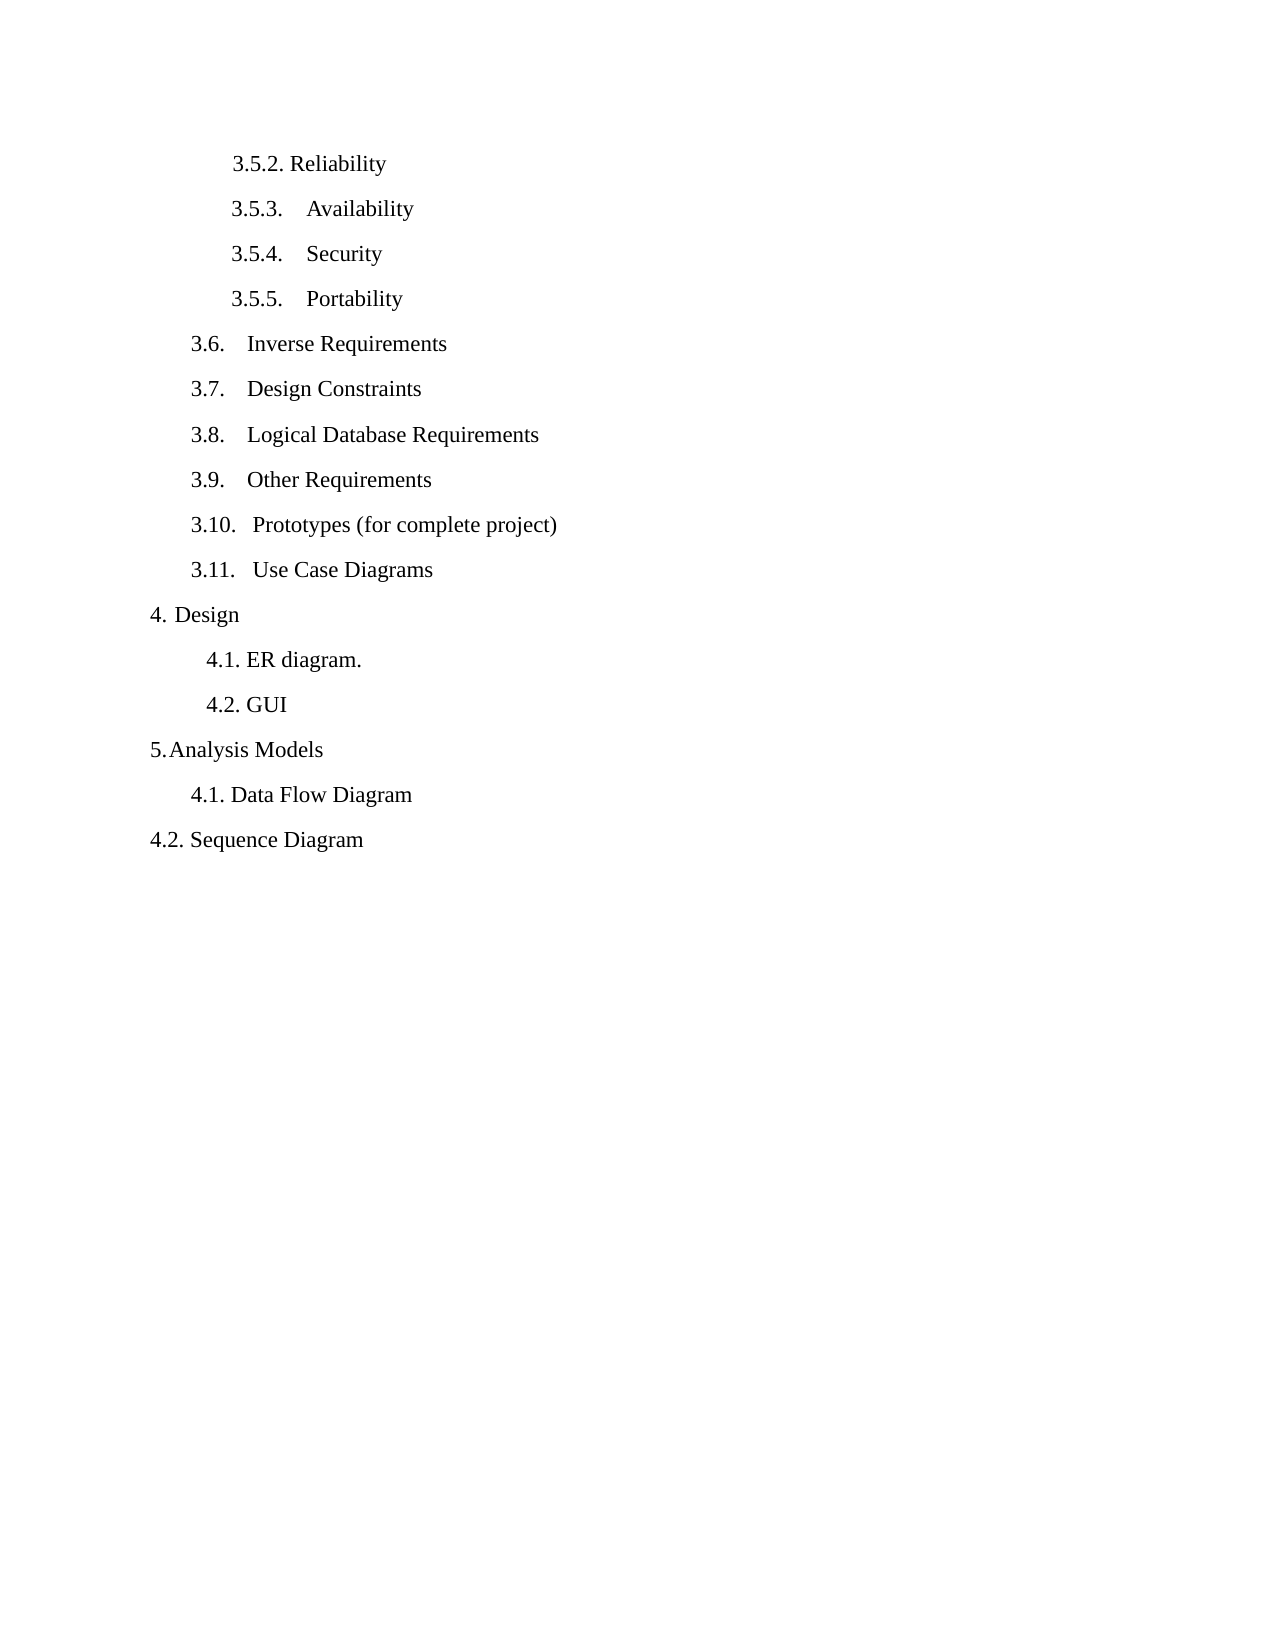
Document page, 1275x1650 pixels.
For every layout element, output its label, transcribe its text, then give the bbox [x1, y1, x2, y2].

list Inverse Requirements [191, 330, 1125, 357]
list Other Requirements [191, 466, 1125, 492]
list Portability [231, 285, 1125, 312]
list Analysis Models [150, 736, 1125, 763]
list Logical Database Requirements [191, 421, 1125, 447]
text 4.1. Data Flow Diagram [191, 781, 1125, 808]
list Design [150, 601, 1125, 627]
text 3.5.2. Reliability [232, 150, 1125, 176]
list Prototypes (for complete project) [191, 511, 1125, 537]
list Security [231, 240, 1125, 267]
list Design Constraints [191, 376, 1125, 402]
list Use Case Diagrams [191, 556, 1125, 582]
text 4.2. GUI [206, 691, 1125, 718]
text 4.2. Sequence Diagram [150, 827, 1125, 1283]
list Availability [231, 195, 1125, 221]
text 4.1. ER diagram. [206, 646, 1125, 672]
